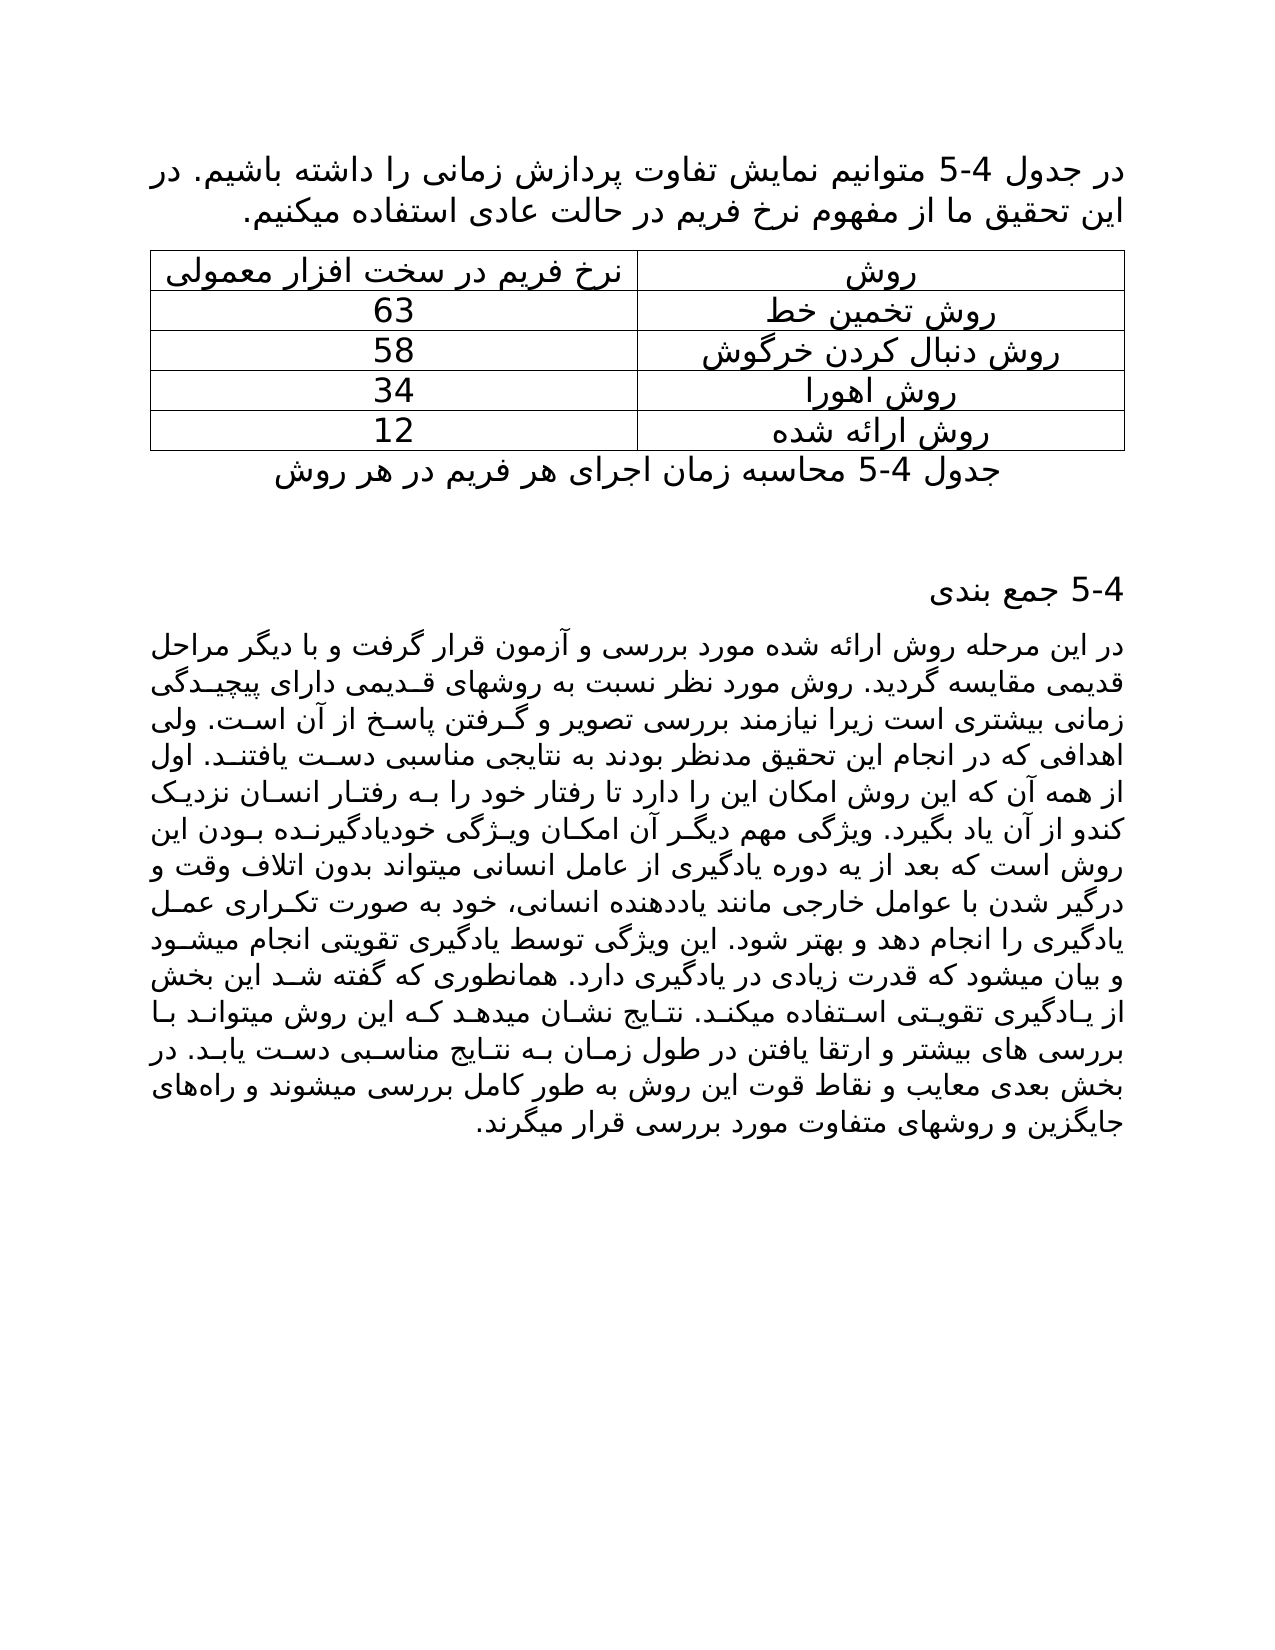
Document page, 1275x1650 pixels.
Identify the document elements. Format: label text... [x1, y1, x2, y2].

table_cell 34 [151, 371, 637, 410]
table_cell 58 [151, 331, 637, 370]
text جدول 4-5 محاسبه زمان اجرای هر فریم در هر روش [150, 451, 1125, 490]
text 5-4 جمع بندی [150, 570, 1125, 609]
table_cell روش ارائه شده [638, 411, 1124, 450]
table_cell 63 [151, 291, 637, 330]
table_cell روش تخمین خط [638, 291, 1124, 330]
table_header روش [638, 251, 1124, 290]
text در این مرحله روش ارائه شده مورد بررسی و آزمون قرار گرفت و با دیگر مراحل قدیمی مقایسه گردید. روش مورد نظر نسبت به روشهای قدیمی دارای پیچیدگی زمانی بیشتری است زیرا نیازمند بررسی تصویر و گرفتن پاسخ از آن است. ولی اهدافی که در انجام این تحقیق مدنظر بودند به نتایجی مناسبی دست یافتند. اول از همه آن که این روش امکان این را دارد تا رفتار خود را به رفتار انسان نزدیک کندو از آن یاد بگیرد. ویژگی مهم دیگر آن امکان ویژگی خودیادگیرنده بودن این روش است که بعد از یه دوره یادگیری از عامل انسانی میتواند بدون اتلاف وقت و درگیر شدن با عوامل خارجی مانند یاددهنده انسانی، خود به صورت تکراری عمل یادگیری را انجام دهد و بهتر شود. این ویژگی توسط یادگیری تقویتی انجام میشود و بیان میشود که قدرت زیادی در یادگیری دارد. همانطوری که گفته شد این بخش از یادگیری تقویتی استفاده میکند. نتایج نشان میدهد که این روش میتواند با بررسی های بیشتر و ارتقا یافتن در طول زمان به نتایج مناسبی دست یابد. در بخش بعدی معایب و نقاط قوت این روش به طور کامل بررسی میشوند و راه‌های جایگزین و روشهای متفاوت مورد بررسی قرار میگرند. [150, 629, 1125, 1139]
table_header نرخ فریم در سخت افزار معمولی [151, 251, 637, 290]
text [150, 150, 1125, 231]
table_cell 12 [151, 411, 637, 450]
table_cell روش دنبال کردن خرگوش [638, 331, 1124, 370]
table_cell روش اهورا [638, 371, 1124, 410]
